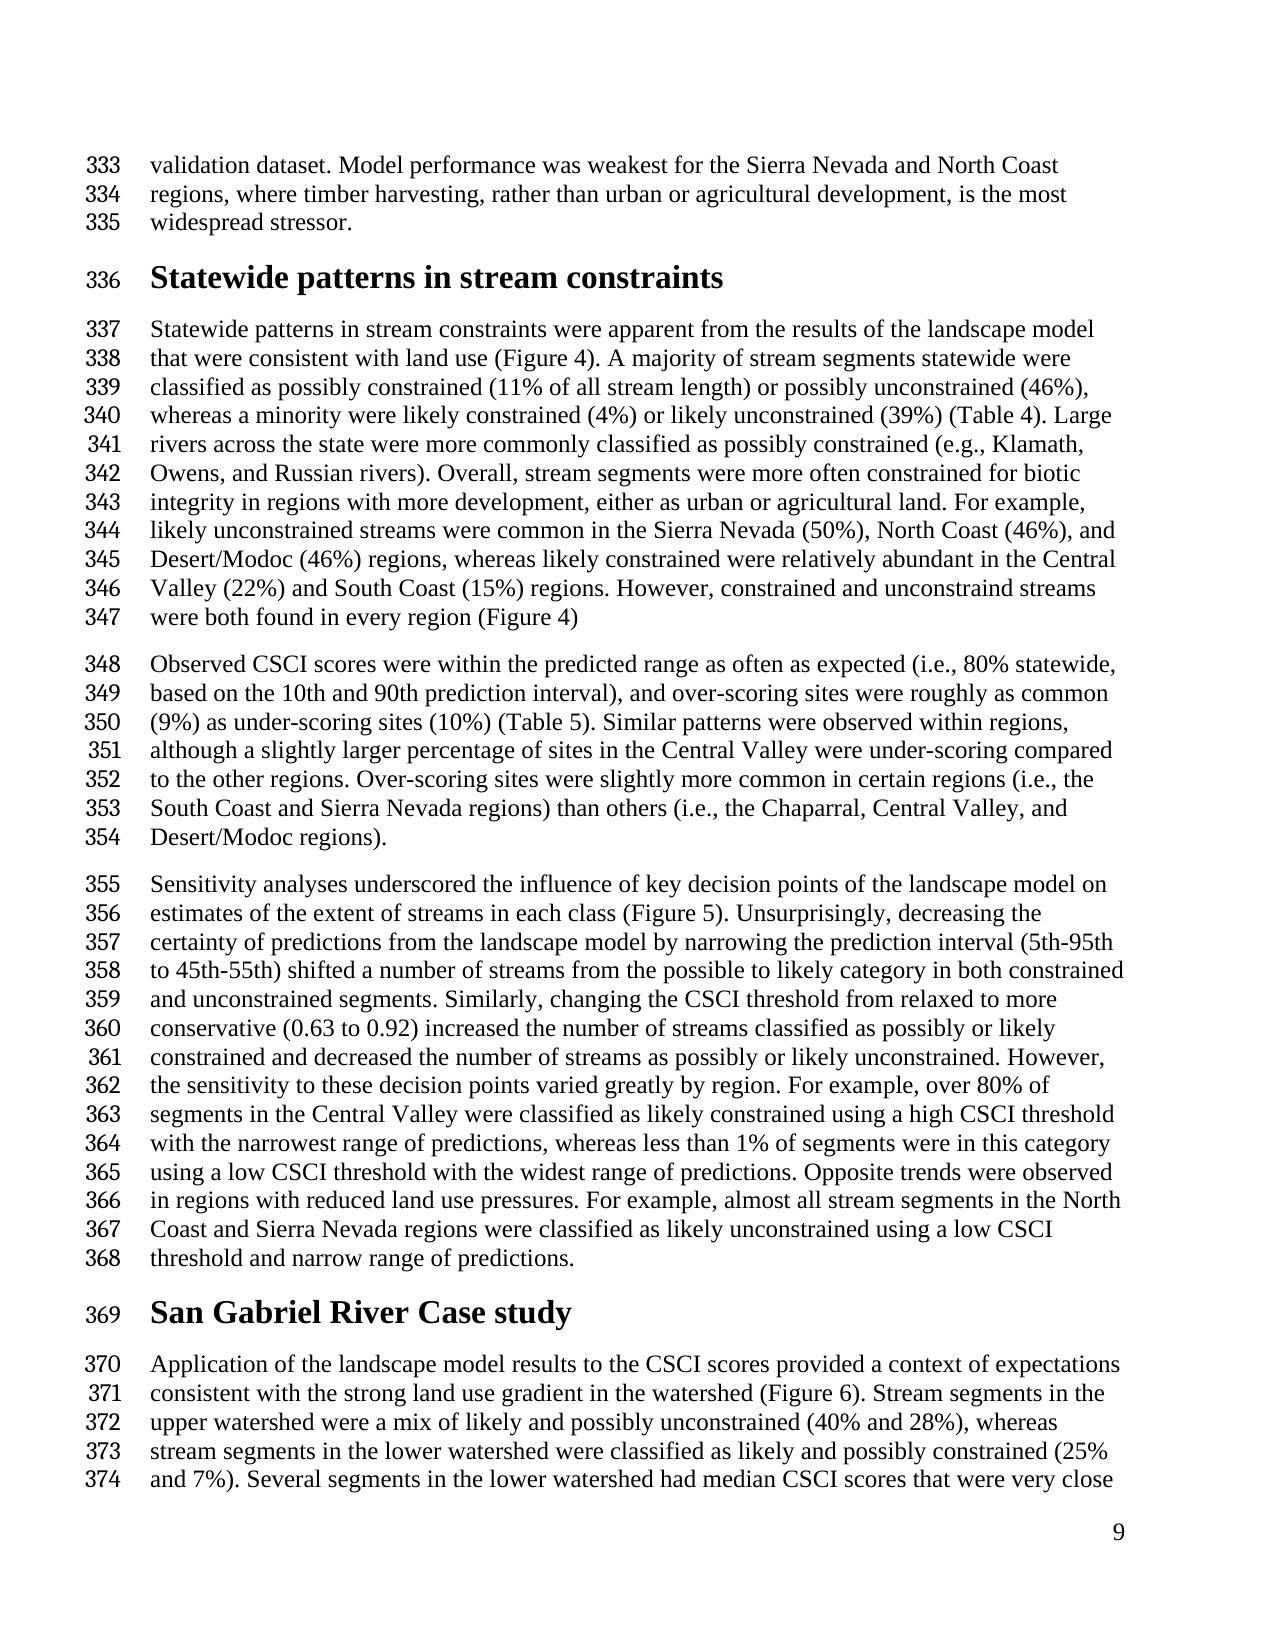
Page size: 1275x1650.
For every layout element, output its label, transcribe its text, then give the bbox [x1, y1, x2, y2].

text Sensitivity analyses underscored the influence of key decision points of the landscape model on estimates of the extent of streams in each class (Figure 5). Unsurprisingly, decreasing the certainty of predictions from the landscape model by narrowing the prediction interval (5th-95th to 45th-55th) shifted a number of streams from the possible to likely category in both constrained and unconstrained segments. Similarly, changing the CSCI threshold from relaxed to more conservative (0.63 to 0.92) increased the number of streams classified as possibly or likely constrained and decreased the number of streams as possibly or likely unconstrained. However, the sensitivity to these decision points varied greatly by region. For example, over 80% of segments in the Central Valley were classified as likely constrained using a high CSCI threshold with the narrowest range of predictions, whereas less than 1% of segments were in this category using a low CSCI threshold with the widest range of predictions. Opposite trends were observed in regions with reduced land use pressures. For example, almost all stream segments in the North Coast and Sierra Nevada regions were classified as likely unconstrained using a low CSCI threshold and narrow range of predictions. [150, 869, 1125, 1272]
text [150, 1349, 1125, 1493]
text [150, 150, 1125, 236]
subtitle San Gabriel River Case study [150, 1292, 1125, 1331]
text Observed CSCI scores were within the predicted range as often as expected (i.e., 80% statewide, based on the 10th and 90th prediction interval), and over-scoring sites were roughly as common (9%) as under-scoring sites (10%) (Table 5). Similar patterns were observed within regions, although a slightly larger percentage of sites in the Central Valley were under-scoring compared to the other regions. Over-scoring sites were slightly more common in certain regions (i.e., the South Coast and Sierra Nevada regions) than others (i.e., the Chaparral, Central Valley, and Desert/Modoc regions). [150, 649, 1125, 850]
subtitle Statewide patterns in stream constraints [150, 257, 1125, 295]
text Statewide patterns in stream constraints were apparent from the results of the landscape model that were consistent with land use (Figure 4). A majority of stream segments statewide were classified as possibly constrained (11% of all stream length) or possibly unconstrained (46%), whereas a minority were likely constrained (4%) or likely unconstrained (39%) (Table 4). Large rivers across the state were more commonly classified as possibly constrained (e.g., Klamath, Owens, and Russian rivers). Overall, stream segments were more often constrained for biotic integrity in regions with more development, either as urban or agricultural land. For example, likely unconstrained streams were common in the Sierra Nevada (50%), North Coast (46%), and Desert/Modoc (46%) regions, whereas likely constrained were relatively abundant in the Central Valley (22%) and South Coast (15%) regions. However, constrained and unconstraind streams were both found in every region (Figure 4) [150, 314, 1125, 630]
